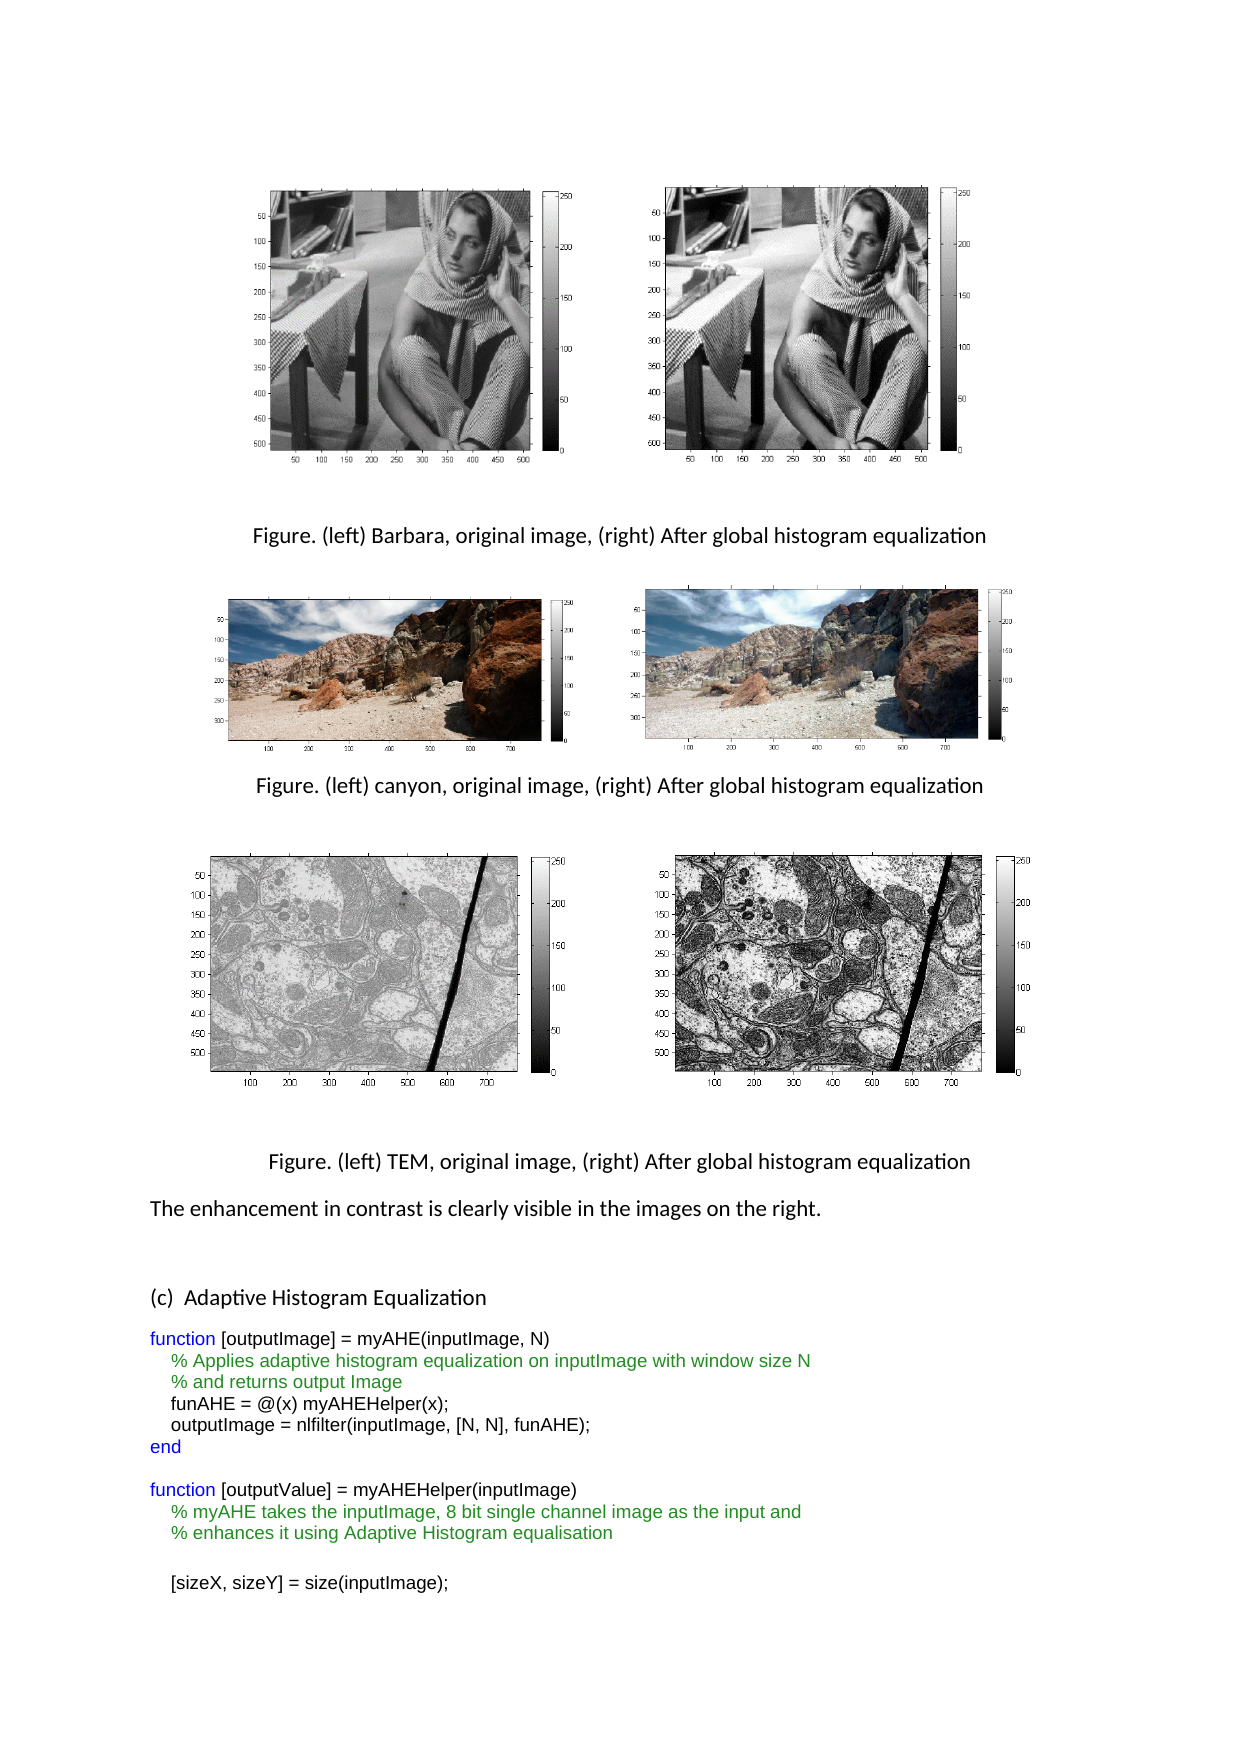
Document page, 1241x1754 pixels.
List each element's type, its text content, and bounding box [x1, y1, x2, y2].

text Figure. (left) canyon, original image, (right) After global histogram equalization [150, 771, 1090, 799]
text % and returns output Image [150, 1371, 1090, 1393]
text (c) Adaptive Histogram Equalization [150, 1283, 1090, 1311]
text % Applies adaptive histogram equalization on inputImage with window size N [150, 1349, 1090, 1371]
text [sizeX, sizeY] = size(inputImage); [150, 1572, 1090, 1593]
text funAHE = @(x) myAHEHelper(x); [150, 1393, 1090, 1414]
text The enhancement in contrast is clearly visible in the images on the right. [150, 1194, 1090, 1222]
text % myAHE takes the inputImage, 8 bit single channel image as the input and [150, 1500, 1090, 1522]
text Figure. (left) Barbara, original image, (right) After global histogram equalization [150, 521, 1090, 549]
text outputImage = nlfilter(inputImage, [N, N], funAHE); [150, 1414, 1090, 1436]
text end [150, 1436, 1090, 1457]
text % enhances it using Adaptive Histogram equalisation [150, 1522, 1090, 1543]
picture [192, 568, 1049, 772]
text Figure. (left) TEM, original image, (right) After global histogram equalization [150, 1147, 1090, 1175]
picture [223, 150, 1017, 503]
text function [outputValue] = myAHEHelper(inputImage) [150, 1479, 1090, 1500]
text function [outputImage] = myAHE(inputImage, N) [150, 1328, 1090, 1349]
picture [155, 818, 1085, 1126]
